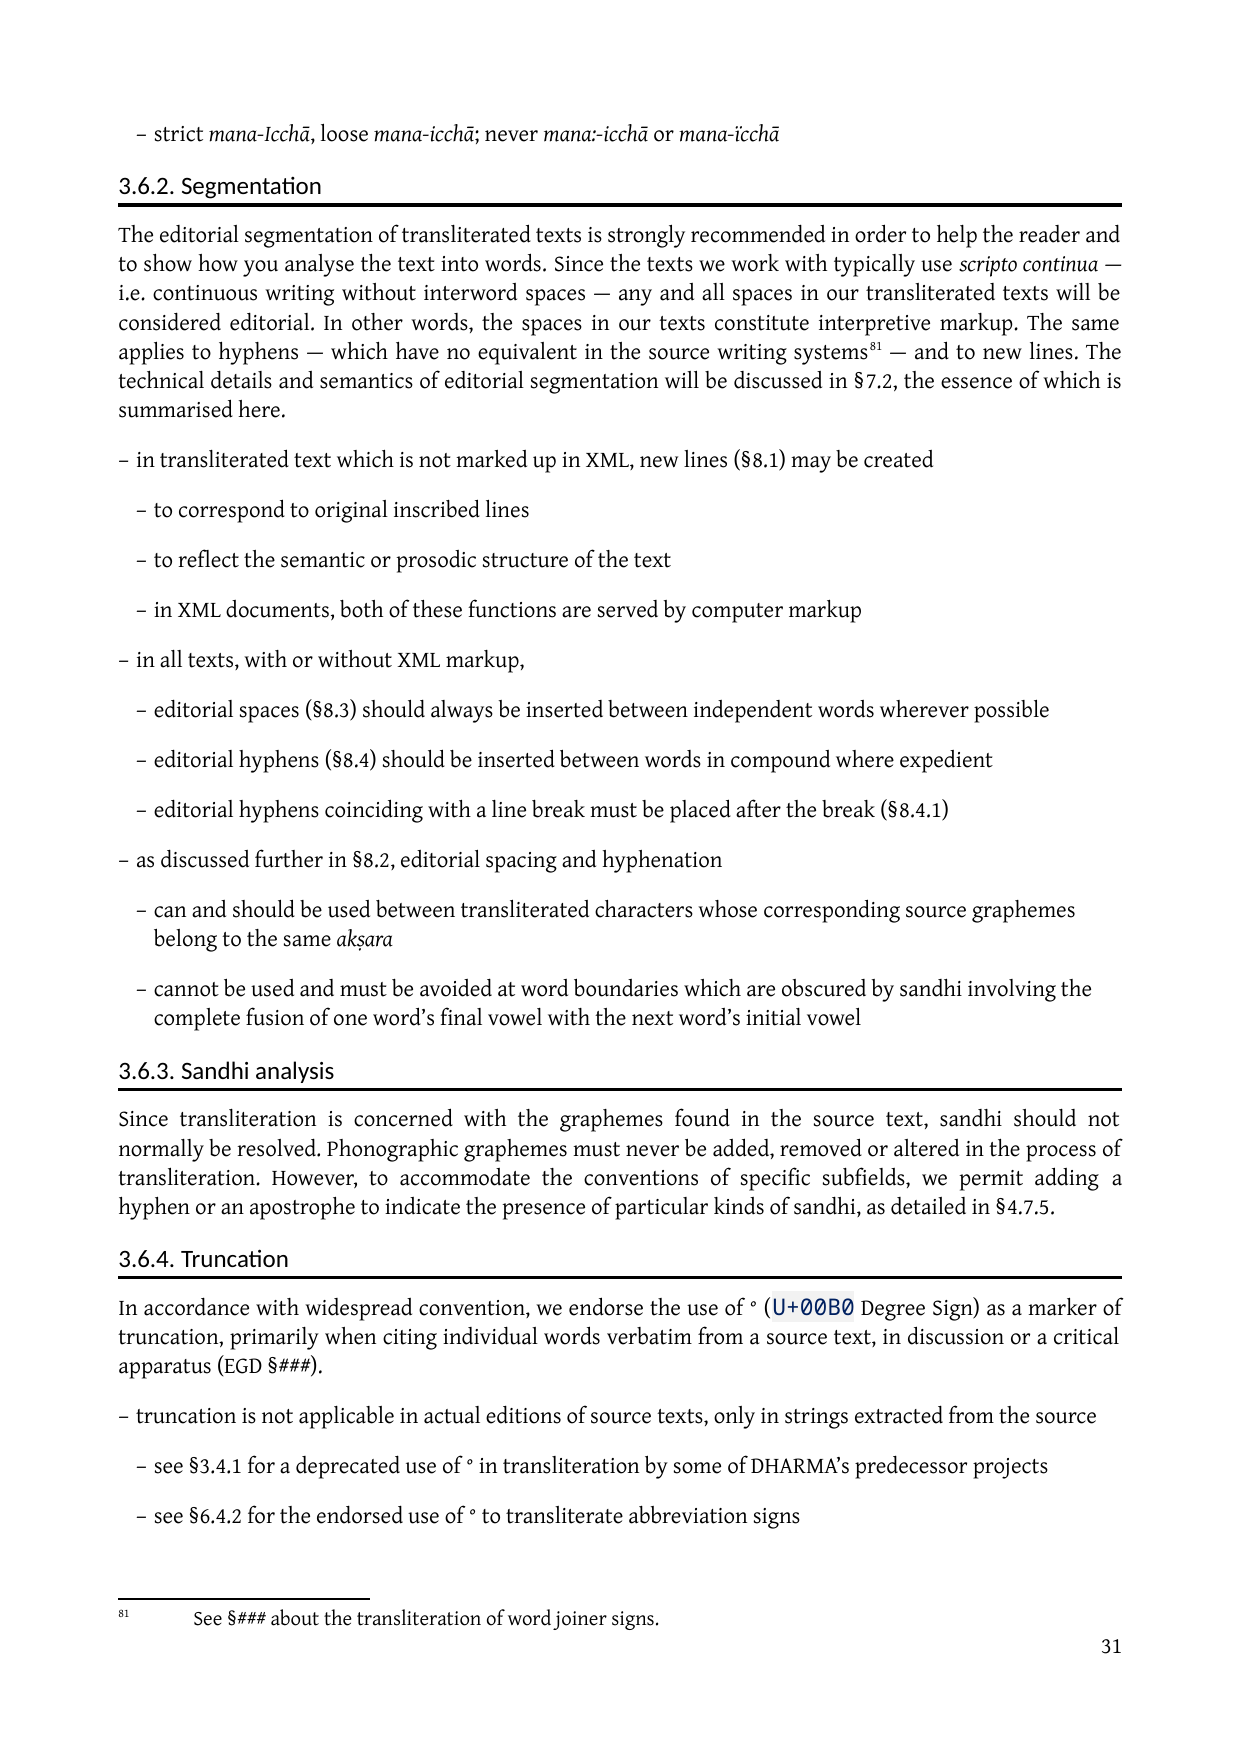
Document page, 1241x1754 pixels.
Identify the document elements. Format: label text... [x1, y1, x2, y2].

list editorial hyphens coinciding with a line break must be placed after the break (§8.4.1) [136, 794, 1122, 823]
subtitle Truncation [118, 1241, 1122, 1276]
list to reflect the semantic or prosodic structure of the text [136, 544, 1122, 573]
list in transliterated text which is not marked up in XML, new lines (§8.1) may be created [118, 444, 1122, 473]
subtitle Segmentation [118, 168, 1122, 203]
text Since transliteration is concerned with the graphemes found in the source text, sandhi should not normally be resolved. Phonographic graphemes must never be added, removed or altered in the process of transliteration. However, to accommodate the conventions of specific subfields, we permit adding a hyphen or an apostrophe to indicate the presence of particular kinds of sandhi, as detailed in §4.7.5. [118, 1103, 1122, 1220]
list strict mana-Icchā, loose mana-icchā; never mana:-icchā or mana-ïcchā [136, 118, 1122, 147]
subtitle Sandhi analysis [118, 1052, 1122, 1088]
list editorial hyphens (§8.4) should be inserted between words in compound where expedient [136, 744, 1122, 773]
list cannot be used and must be avoided at word boundaries which are obscured by sandhi involving the complete fusion of one word’s final vowel with the next word’s initial vowel [136, 973, 1122, 1032]
list can and should be used between transliterated characters whose corresponding source graphemes belong to the same akṣara [136, 894, 1122, 952]
list in XML documents, both of these functions are served by computer markup [136, 594, 1122, 623]
list editorial spaces (§8.3) should always be inserted between independent words wherever possible [136, 694, 1122, 723]
text The editorial segmentation of transliterated texts is strongly recommended in order to help the reader and to show how you analyse the text into words. Since the texts we work with typically use scripto continua — i.e. continuous writing without interword spaces — any and all spaces in our transliterated texts will be considered editorial. In other words, the spaces in our texts constitute interpretive markup. The same applies to hyphens — which have no equivalent in the source writing systems — and to new lines. The technical details and semantics of editorial segmentation will be discussed in §7.2, the essence of which is summarised here. [118, 219, 1122, 423]
list in all texts, with or without XML markup, [118, 644, 1122, 673]
list truncation is not applicable in actual editions of source texts, only in strings extracted from the source [118, 1400, 1122, 1429]
list see §3.4.1 for a deprecated use of ° in transliteration by some of DHARMA’s predecessor projects [136, 1450, 1122, 1479]
list to correspond to original inscribed lines [136, 494, 1122, 523]
text In accordance with widespread convention, we endorse the use of ° (U+00B0 Degree Sign) as a marker of truncation, primarily when citing individual words verbatim from a source text, in discussion or a critical apparatus (EGD §###). [118, 1292, 1122, 1379]
list see §6.4.2 for the endorsed use of ° to transliterate abbreviation signs [136, 1500, 1122, 1529]
list as discussed further in §8.2, editorial spacing and hyphenation [118, 844, 1122, 873]
